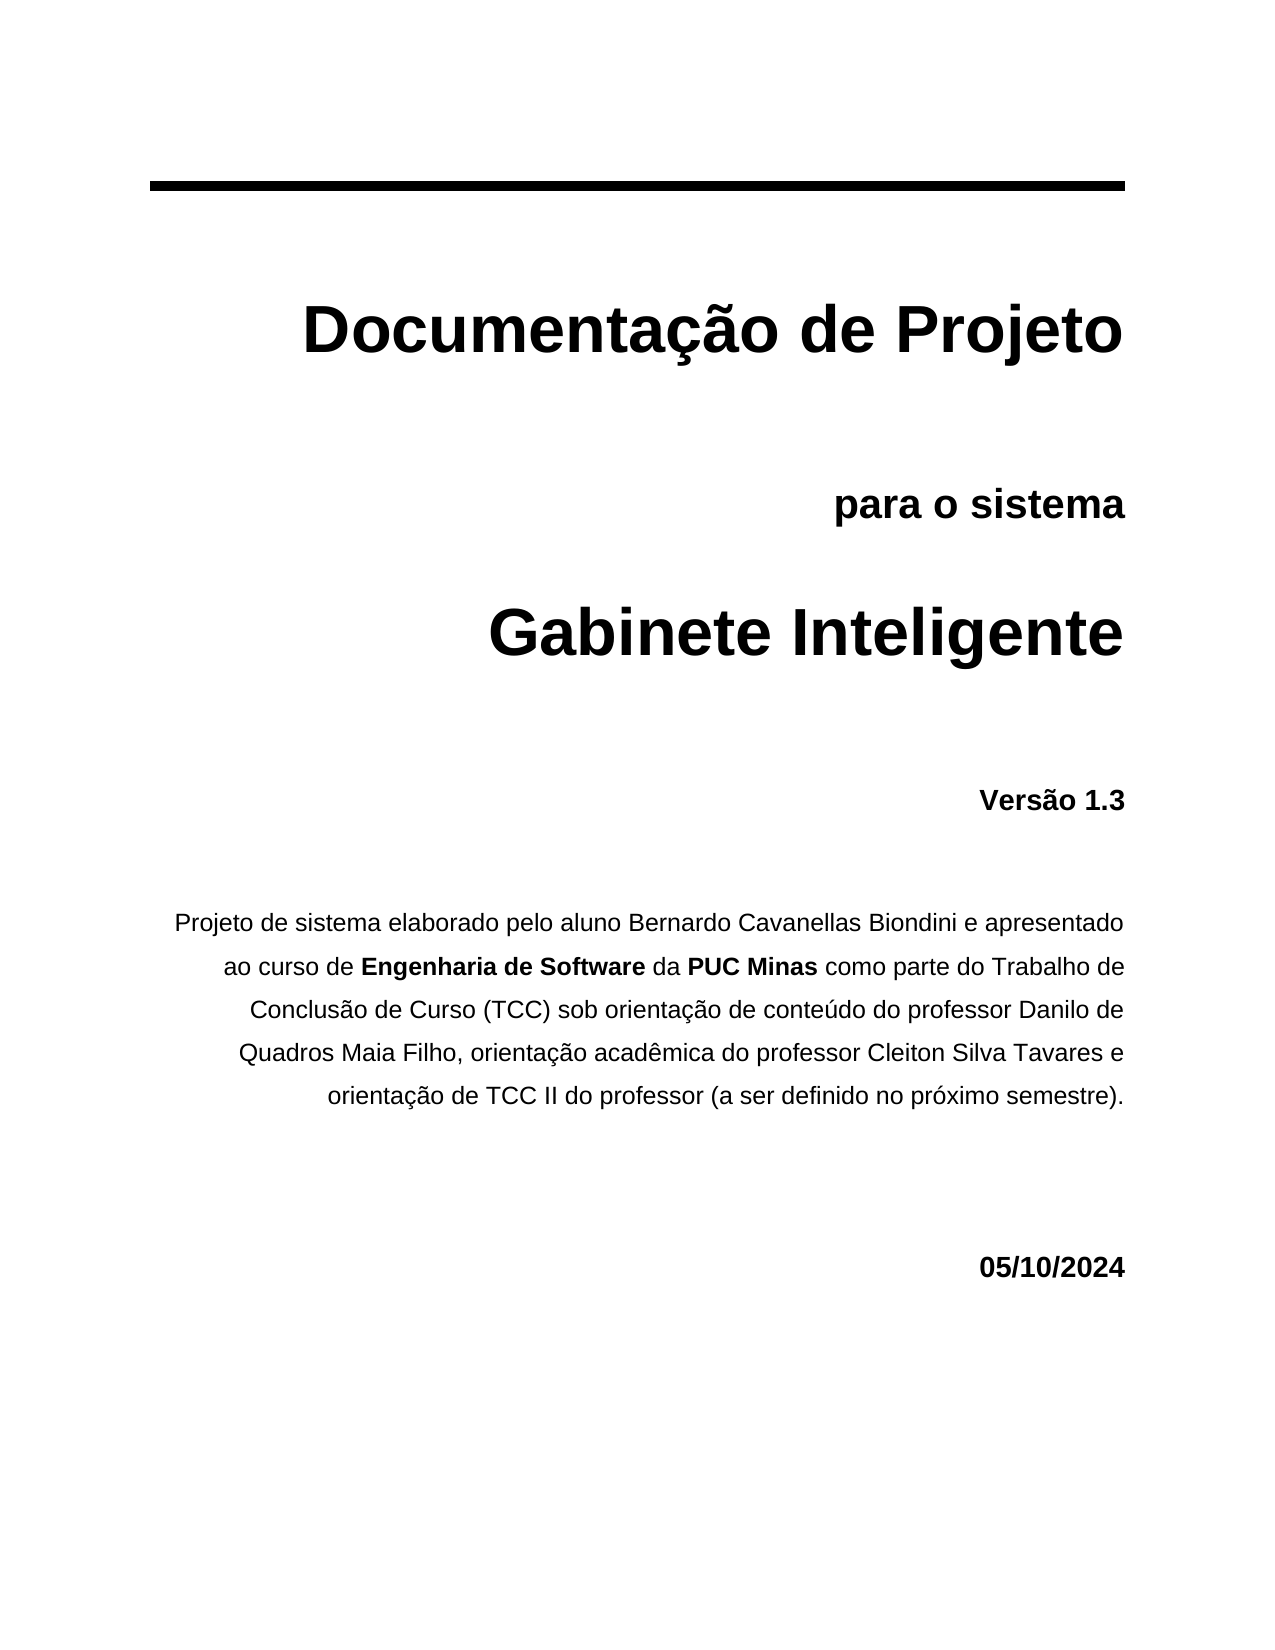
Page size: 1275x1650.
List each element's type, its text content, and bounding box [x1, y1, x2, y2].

text Documentação de Projeto [150, 289, 1125, 366]
text Versão 1.3 [150, 783, 1125, 817]
text Gabinete Inteligente [150, 593, 1125, 670]
text 05/10/2024 [150, 1249, 1125, 1283]
text Projeto de sistema elaborado pelo aluno Bernardo Cavanellas Biondini e apresentado ao curso de Engenharia de Software da PUC Minas como parte do Trabalho de Conclusão de Curso (TCC) sob orientação de conteúdo do professor Danilo de Quadros Maia Filho, orientação acadêmica do professor Cleiton Silva Tavares e orientação de TCC II do professor (a ser definido no próximo semestre). [150, 908, 1125, 1109]
text para o sistema [150, 479, 1125, 527]
